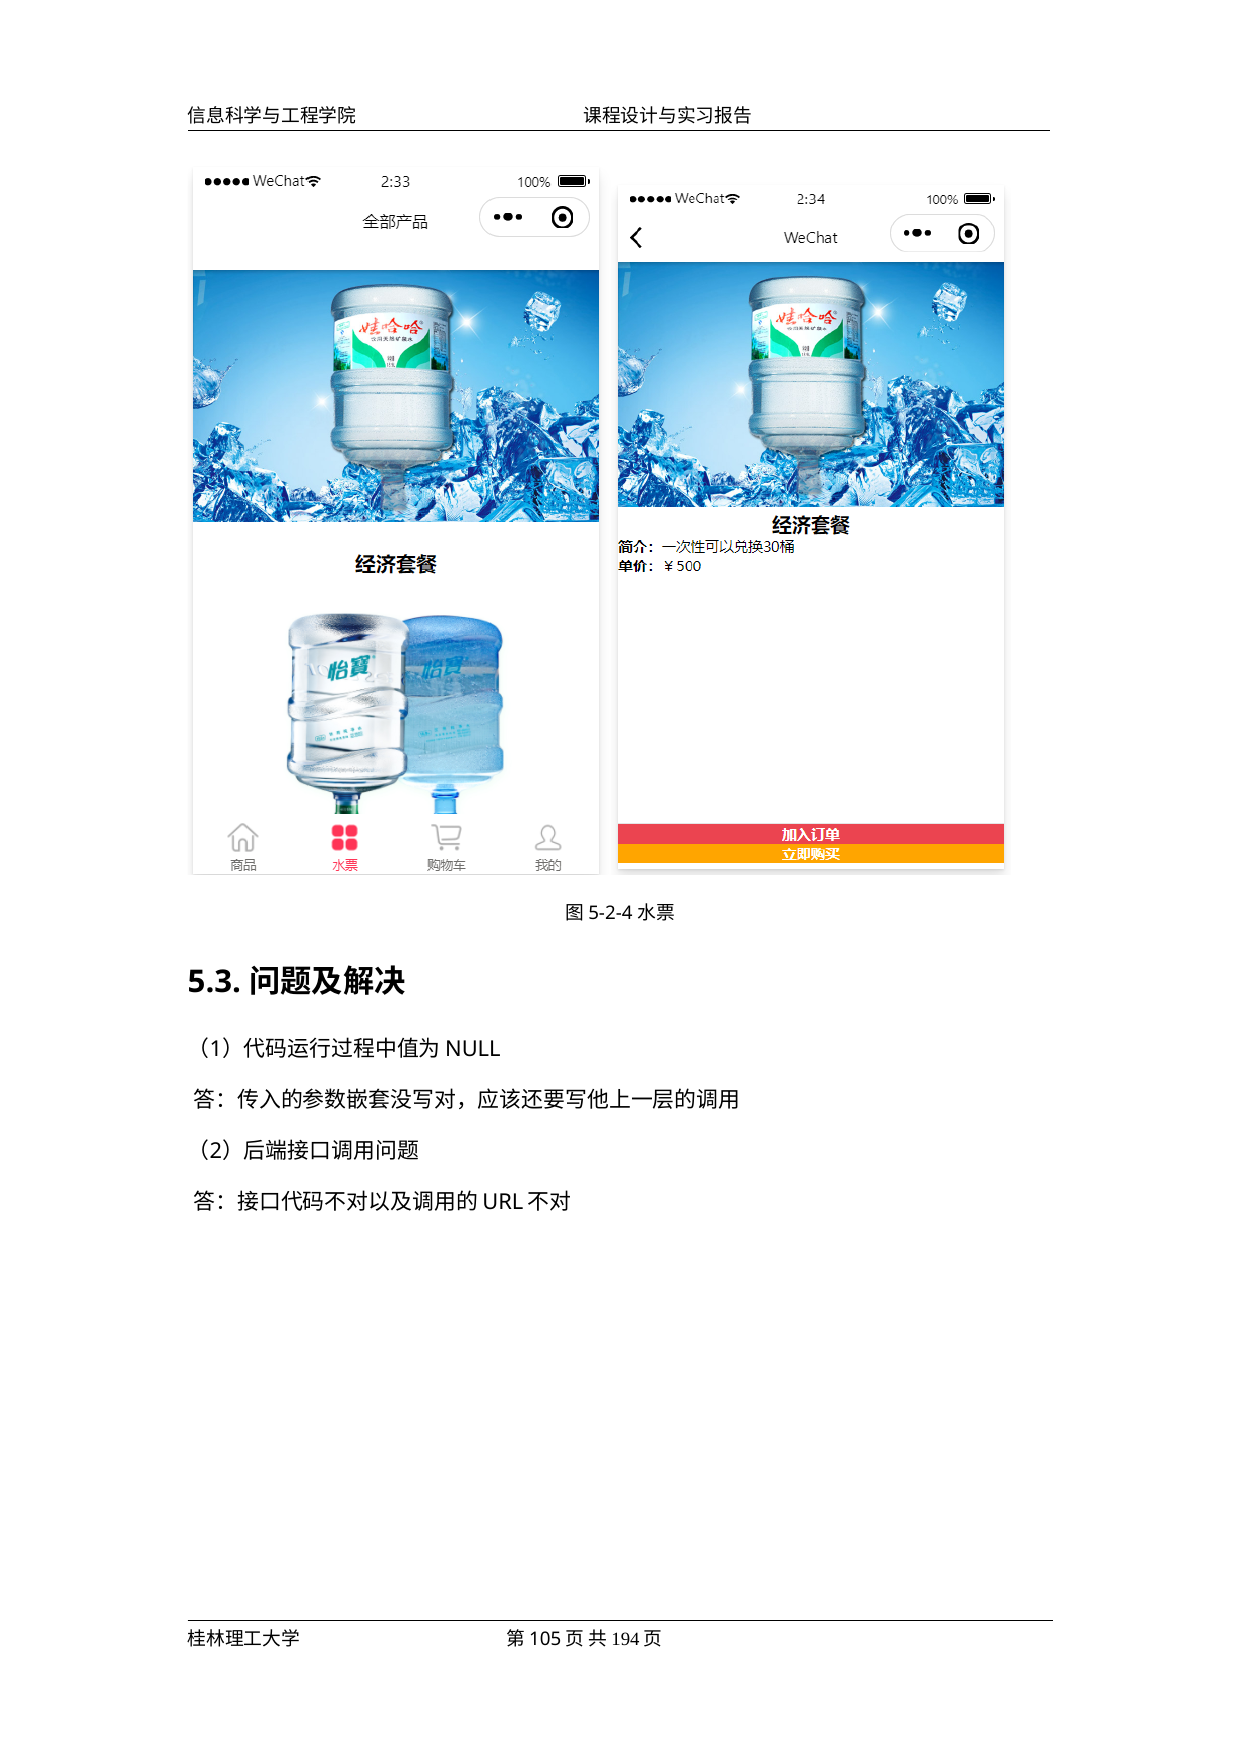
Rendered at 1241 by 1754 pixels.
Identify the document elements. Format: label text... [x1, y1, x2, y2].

list （2）后端接口调用问题 [187, 1132, 1053, 1166]
list 5.3. 问题及解决 [187, 945, 1053, 1013]
list （1）代码运行过程中值为NULL [187, 1030, 1053, 1064]
list 图5-2-4 水票 [187, 894, 1053, 928]
text 答：接口代码不对以及调用的URL不对 [187, 1183, 1053, 1217]
list 答：传入的参数嵌套没写对，应该还要写他上一层的调用 [187, 1081, 1053, 1115]
